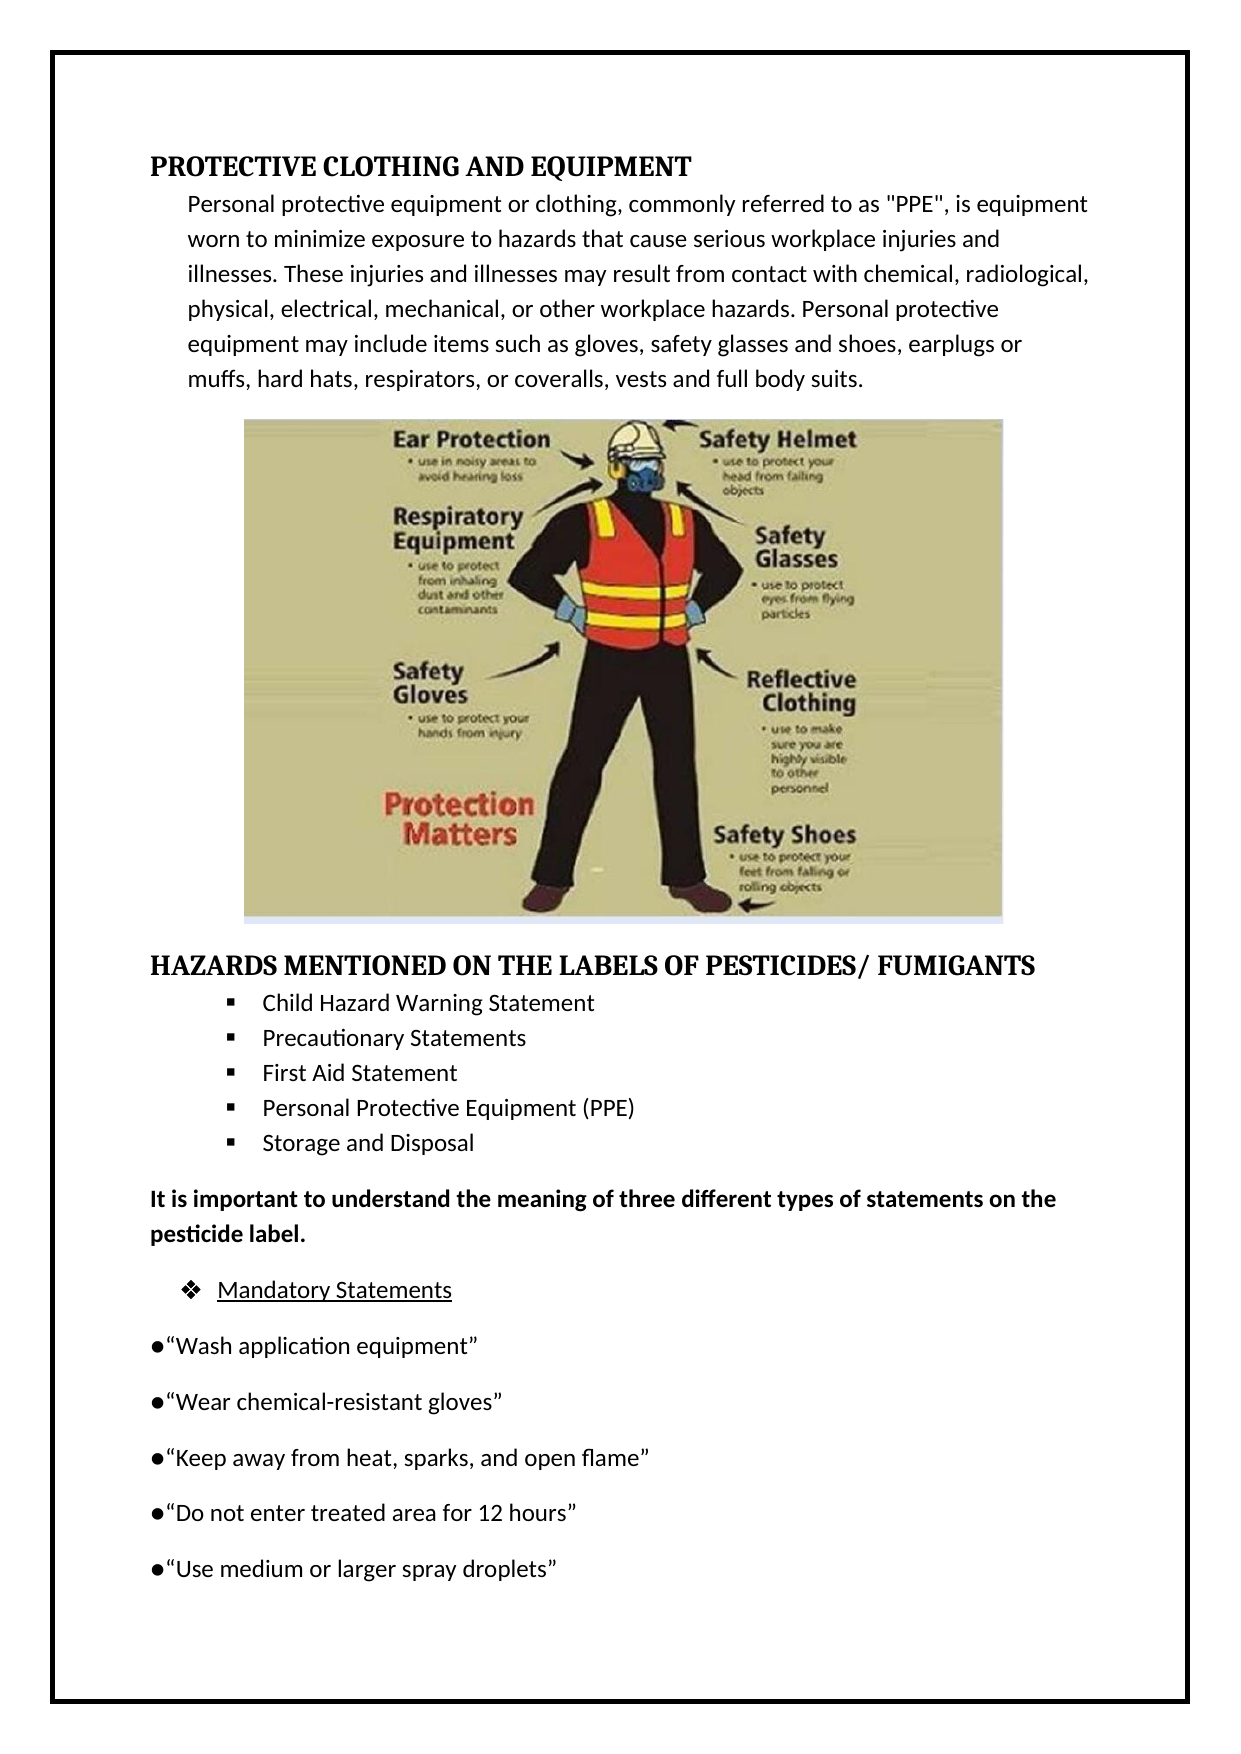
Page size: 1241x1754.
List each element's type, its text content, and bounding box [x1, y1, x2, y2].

text Personal protective equipment or clothing, commonly referred to as "PPE", is equipment worn to minimize exposure to hazards that cause serious workplace injuries and illnesses. These injuries and illnesses may result from contact with chemical, radiological, physical, electrical, mechanical, or other workplace hazards. Personal protective equipment may include items such as gloves, safety glasses and shoes, earplugs or muffs, hard hats, respirators, or coveralls, vests and full body suits. [187, 188, 1090, 394]
text ●“Do not enter treated area for 12 hours” [150, 1498, 1090, 1528]
list First Aid Statement [225, 1058, 1090, 1088]
picture [244, 419, 1004, 924]
text ●“Keep away from heat, sparks, and open flame” [150, 1442, 1090, 1472]
text ●“Use medium or larger spray droplets” [150, 1553, 1090, 1584]
list Storage and Disposal [225, 1128, 1090, 1158]
subtitle PROTECTIVE CLOTHING AND EQUIPMENT [150, 150, 1090, 183]
list Personal Protective Equipment (PPE) [225, 1093, 1090, 1123]
text ●“Wash application equipment” [150, 1330, 1090, 1361]
list Precautionary Statements [225, 1023, 1090, 1053]
text ●“Wear chemical-resistant gloves” [150, 1386, 1090, 1416]
subtitle HAZARDS MENTIONED ON THE LABELS OF PESTICIDES/ FUMIGANTS [150, 949, 1090, 983]
text It is important to understand the meaning of three different types of statements on the pesticide label. [150, 1183, 1090, 1249]
list Child Hazard Warning Statement [225, 988, 1090, 1018]
list Mandatory Statements [179, 1274, 1090, 1305]
